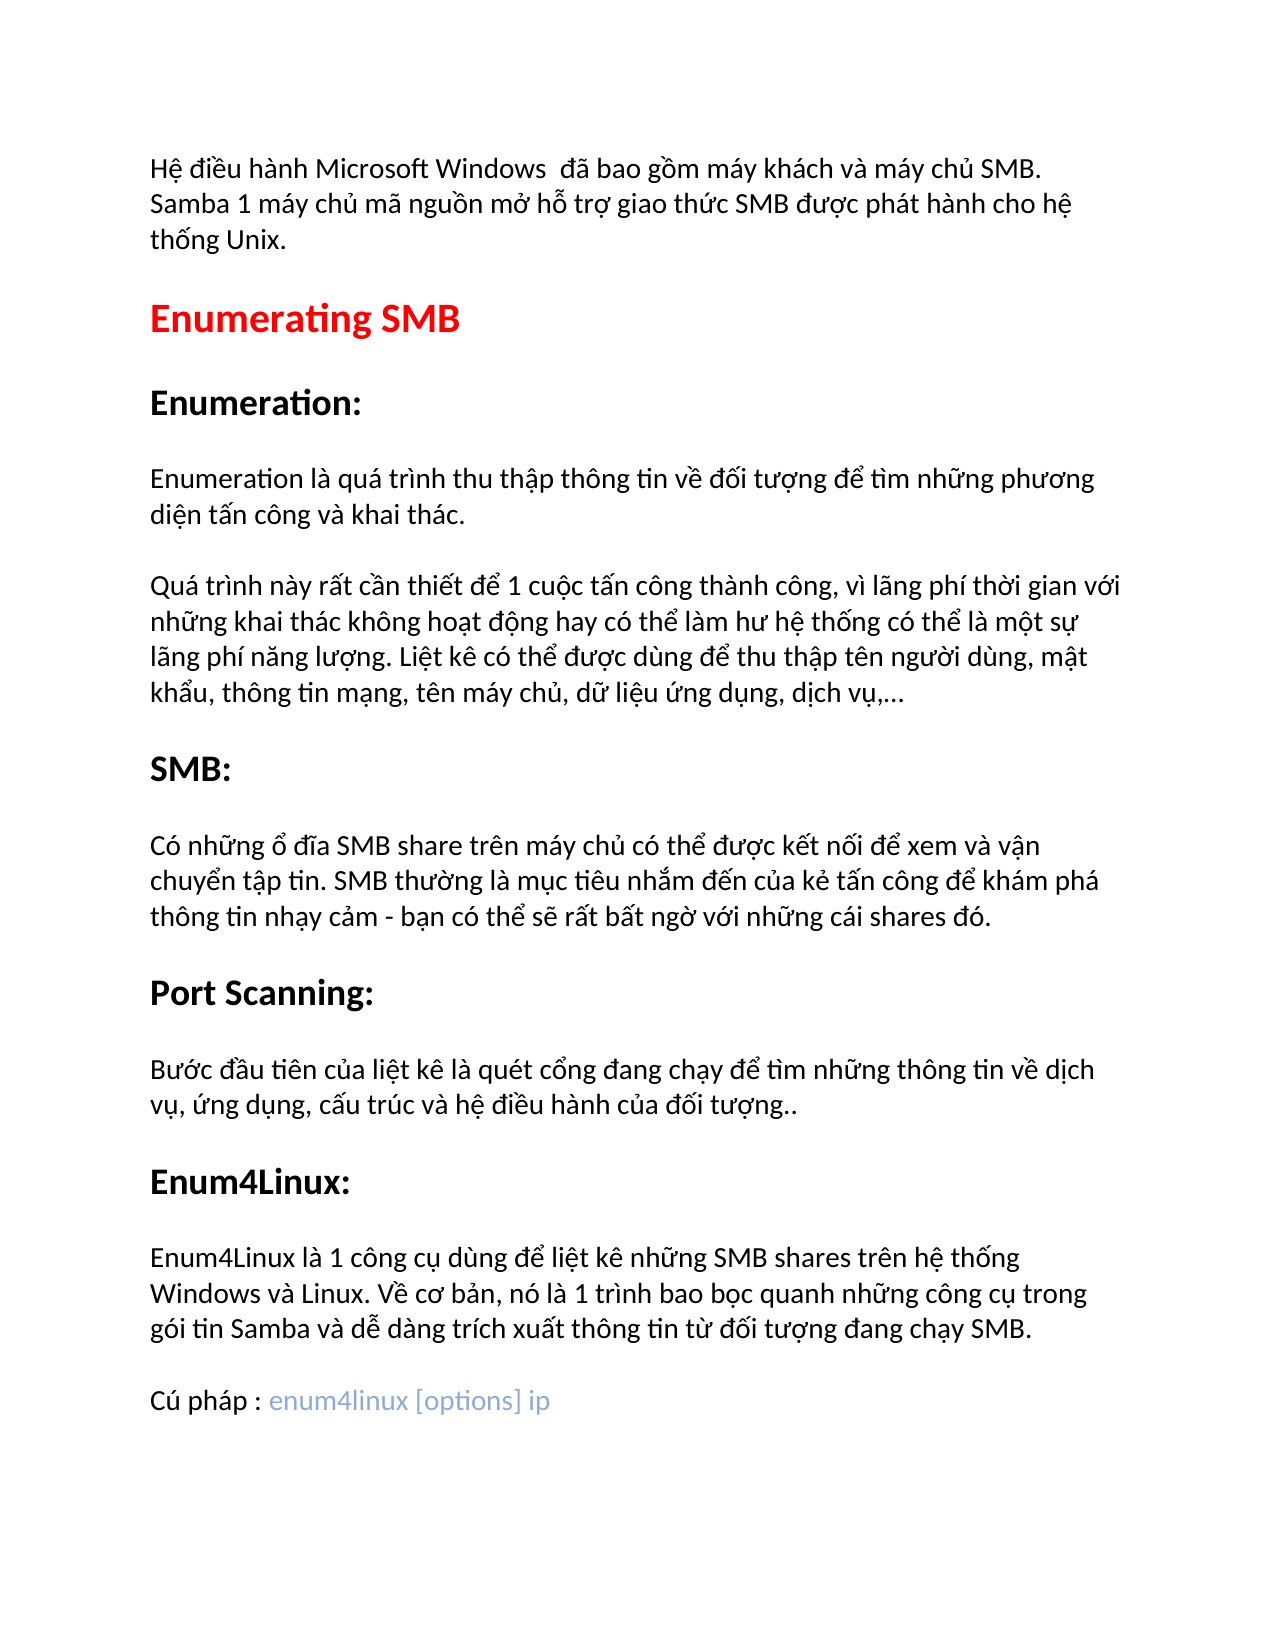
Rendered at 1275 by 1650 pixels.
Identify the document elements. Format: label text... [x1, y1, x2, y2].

text SMB: [150, 745, 1125, 791]
text Hệ điều hành Microsoft Windows đã bao gồm máy khách và máy chủ SMB. Samba 1 máy chủ mã nguồn mở hỗ trợ giao thức SMB được phát hành cho hệ thống Unix. [150, 150, 1125, 257]
text Enum4Linux là 1 công cụ dùng để liệt kê những SMB shares trên hệ thống Windows và Linux. Về cơ bản, nó là 1 trình bao bọc quanh những công cụ trong gói tin Samba và dễ dàng trích xuất thông tin từ đối tượng đang chạy SMB. [150, 1239, 1125, 1346]
text Enumeration là quá trình thu thập thông tin về đối tượng để tìm những phương diện tấn công và khai thác. [150, 460, 1125, 532]
text Có những ổ đĩa SMB share trên máy chủ có thể được kết nối để xem và vận chuyển tập tin. SMB thường là mục tiêu nhắm đến của kẻ tấn công để khám phá thông tin nhạy cảm - bạn có thể sẽ rất bất ngờ với những cái shares đó. [150, 827, 1125, 934]
text Enum4Linux: [150, 1158, 1125, 1203]
text Enumerating SMB [150, 292, 1125, 343]
text Bước đầu tiên của liệt kê là quét cổng đang chạy để tìm những thông tin về dịch vụ, ứng dụng, cấu trúc và hệ điều hành của đối tượng.. [150, 1051, 1125, 1122]
text Enumeration: [150, 379, 1125, 425]
text Port Scanning: [150, 969, 1125, 1015]
text Cú pháp : enum4linux [options] ip [150, 1382, 1125, 1417]
text Quá trình này rất cần thiết để 1 cuộc tấn công thành công, vì lãng phí thời gian với những khai thác không hoạt động hay có thể làm hư hệ thống có thể là một sự lãng phí năng lượng. Liệt kê có thể được dùng để thu thập tên người dùng, mật khẩu, thông tin mạng, tên máy chủ, dữ liệu ứng dụng, dịch vụ,… [150, 567, 1125, 710]
